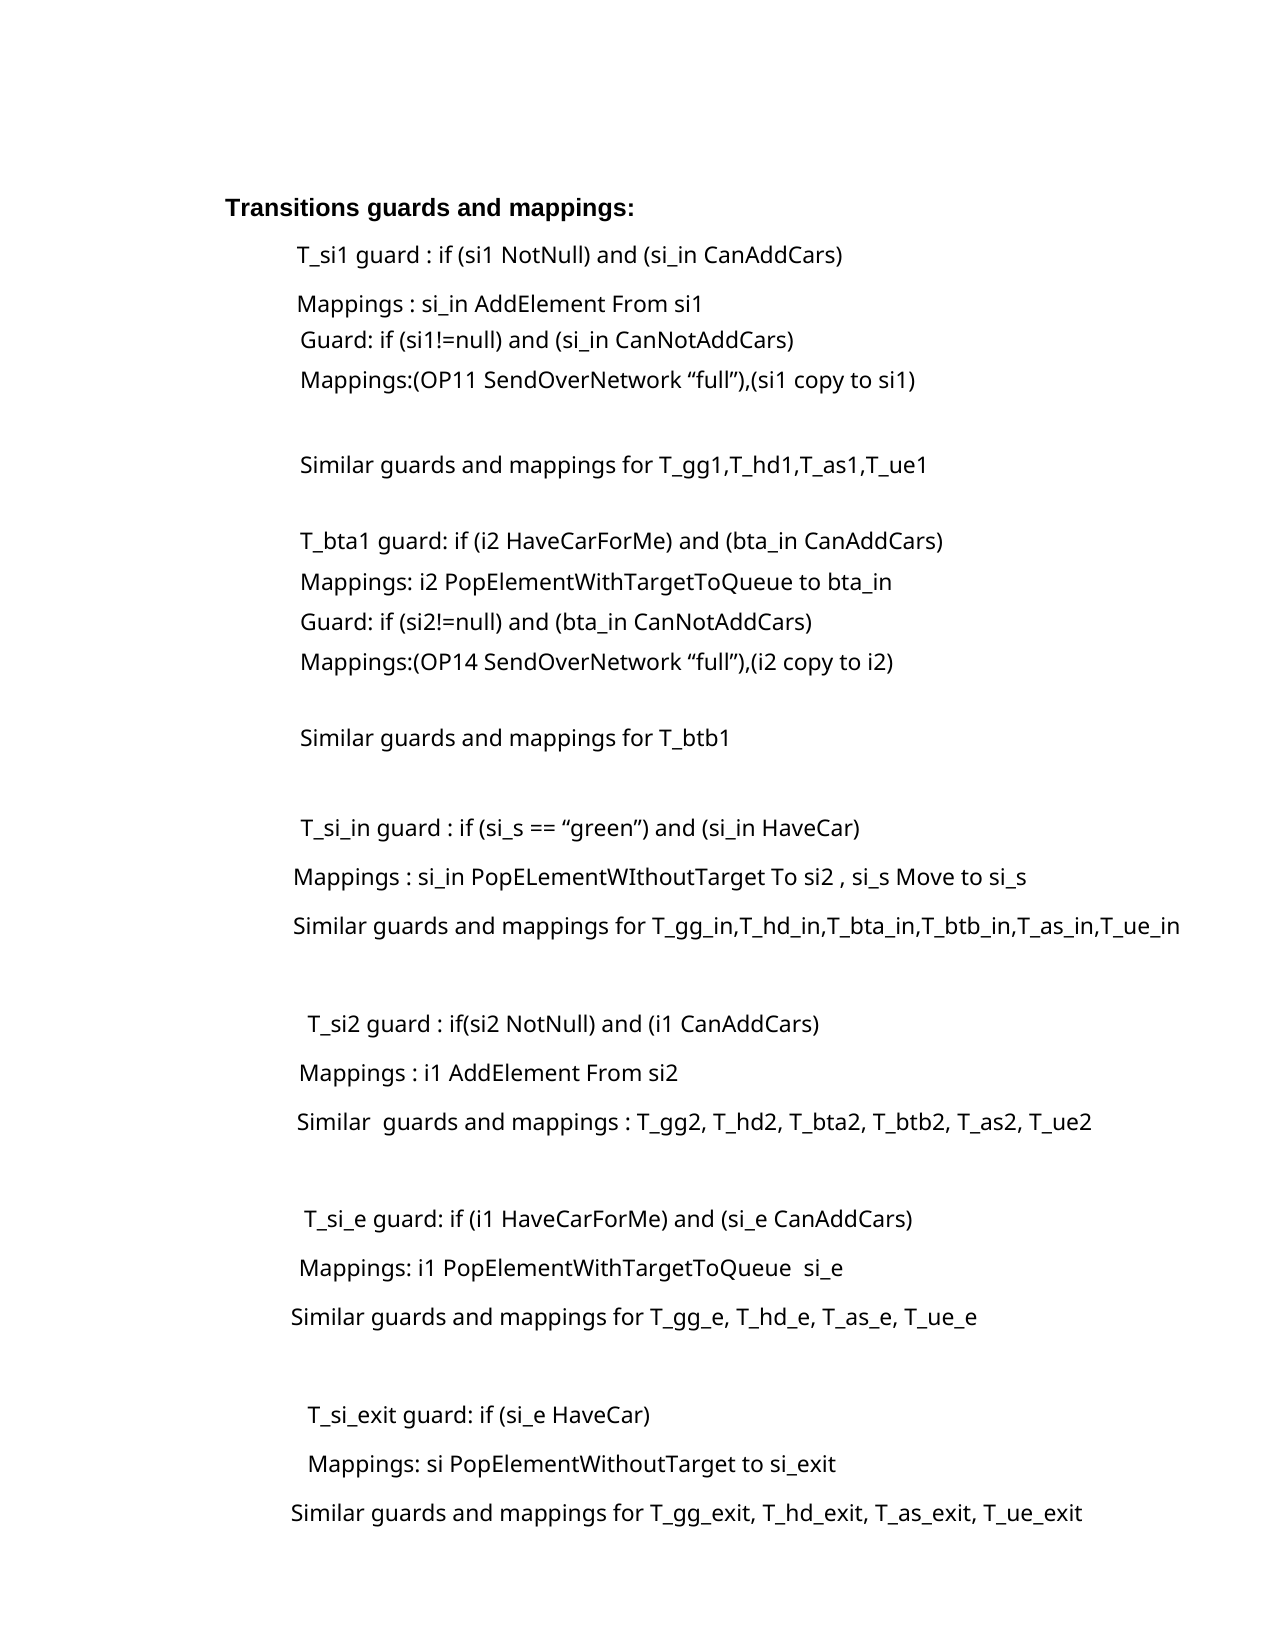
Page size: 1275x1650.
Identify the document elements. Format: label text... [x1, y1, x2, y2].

subtitle T_si_in guard : if (si_s == “green”) and (si_in HaveCar) [225, 812, 1212, 843]
subtitle Similar guards and mappings for T_gg_in,T_hd_in,T_bta_in,T_btb_in,T_as_in,T_ue_in [150, 910, 1212, 941]
subtitle Similar guards and mappings : T_gg2, T_hd2, T_bta2, T_btb2, T_as2, T_ue2 [64, 1106, 1212, 1137]
subtitle Transitions guards and mappings: [225, 193, 1212, 222]
subtitle Similar guards and mappings for T_gg_exit, T_hd_exit, T_as_exit, T_ue_exit [64, 1497, 1212, 1528]
subtitle Mappings: si PopElementWithoutTarget to si_exit [64, 1448, 1212, 1479]
subtitle Mappings : si_in PopELementWIthoutTarget To si2 , si_s Move to si_s [150, 861, 1212, 892]
text Similar guards and mappings for T_gg1,T_hd1,T_as1,T_ue1 [300, 449, 1124, 480]
subtitle Mappings : si_in AddElement From si1 [225, 288, 1212, 319]
text Mappings: i2 PopElementWithTargetToQueue to bta_in [300, 566, 1095, 597]
subtitle T_si_e guard: if (i1 HaveCarForMe) and (si_e CanAddCars) [150, 1203, 1212, 1235]
text Mappings:(OP14 SendOverNetwork “full”),(i2 copy to i2) [300, 646, 925, 677]
text Guard: if (si1!=null) and (si_in CanNotAddCars) [300, 324, 925, 355]
text Guard: if (si2!=null) and (bta_in CanNotAddCars) [300, 606, 925, 637]
text Similar guards and mappings for T_btb1 [300, 722, 1124, 753]
text T_bta1 guard: if (i2 HaveCarForMe) and (bta_in CanAddCars) [300, 525, 1095, 556]
subtitle T_si1 guard : if (si1 NotNull) and (si_in CanAddCars) [225, 239, 1212, 271]
subtitle Mappings : i1 AddElement From si2 [150, 1057, 1212, 1088]
subtitle Similar guards and mappings for T_gg_e, T_hd_e, T_as_e, T_ue_e [64, 1301, 1212, 1333]
text Mappings:(OP11 SendOverNetwork “full”),(si1 copy to si1) [300, 364, 925, 395]
subtitle T_si_exit guard: if (si_e HaveCar) [64, 1399, 1212, 1431]
subtitle Mappings: i1 PopElementWithTargetToQueue si_e [150, 1252, 1212, 1284]
subtitle T_si2 guard : if(si2 NotNull) and (i1 CanAddCars) [150, 1008, 1212, 1039]
